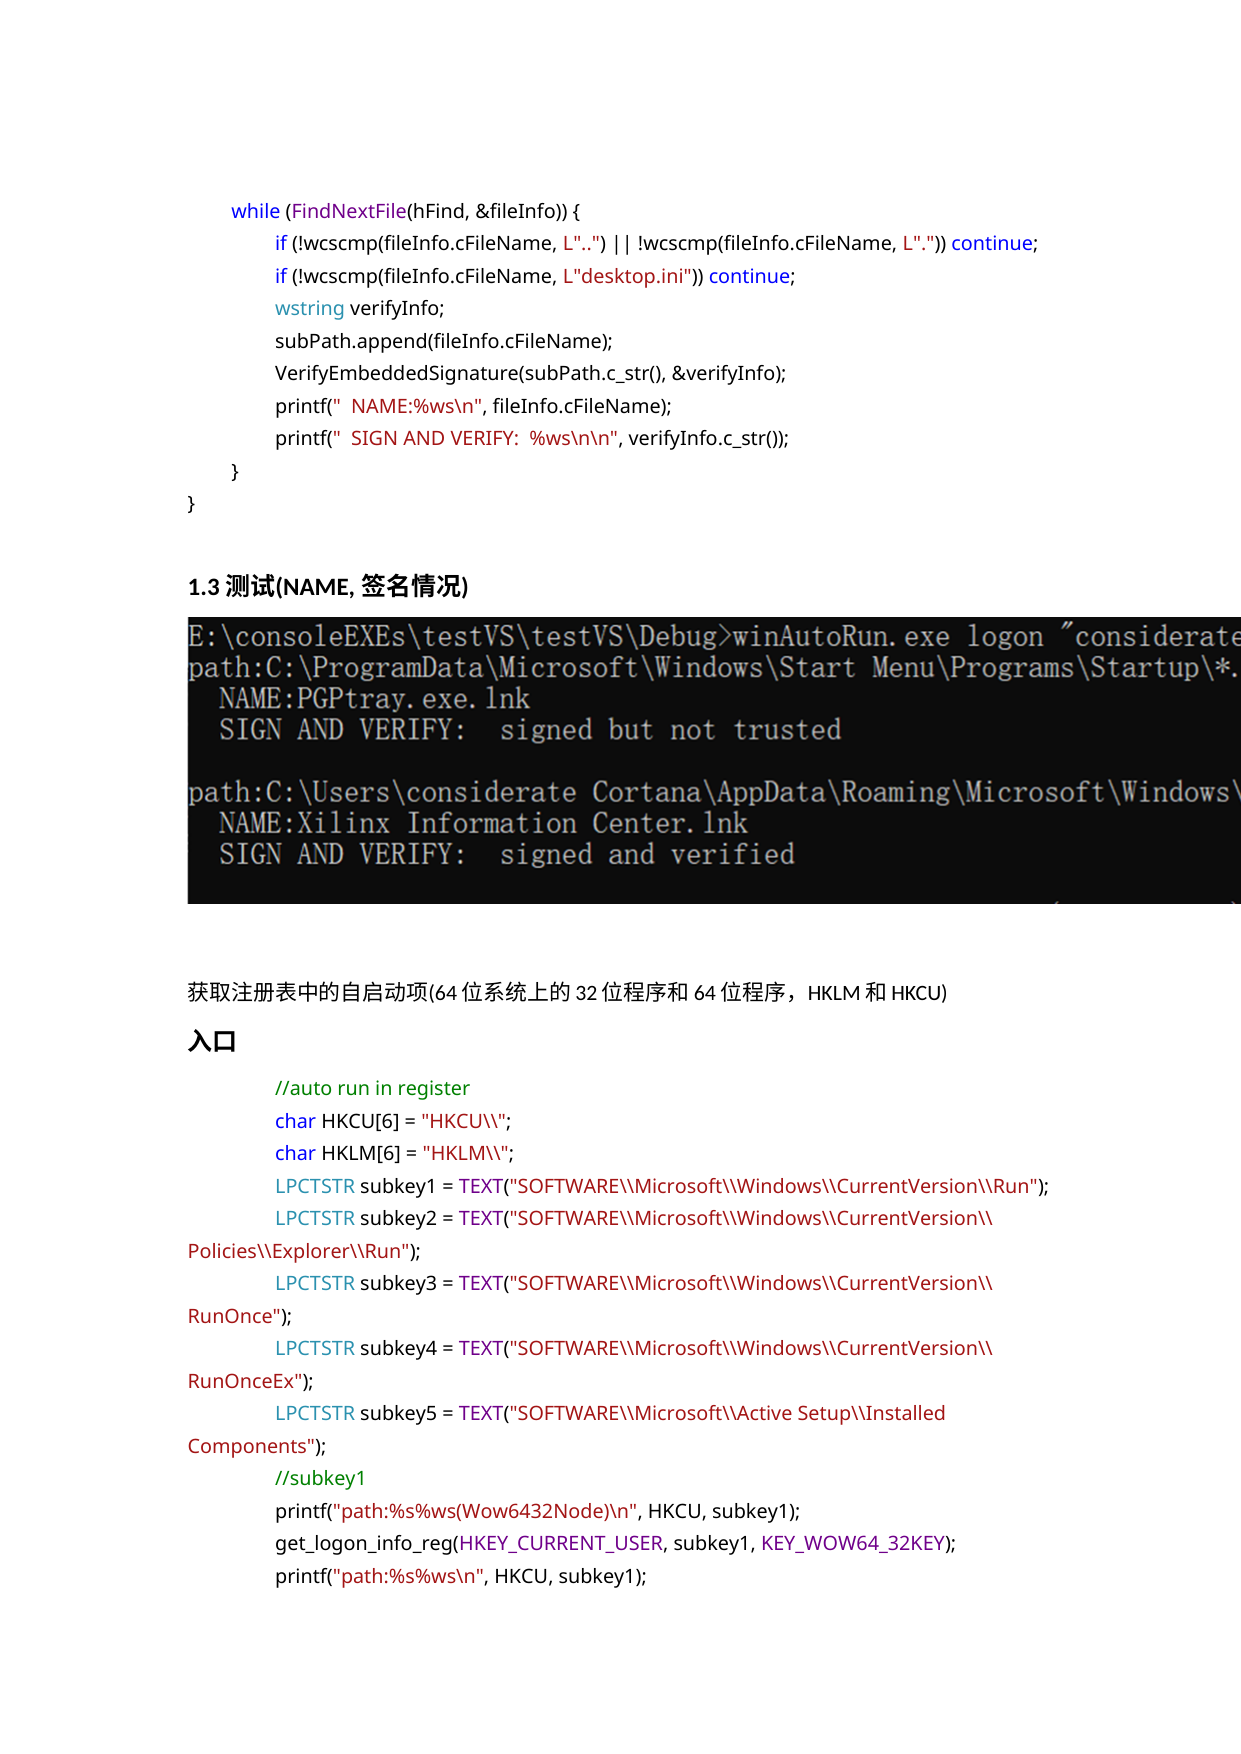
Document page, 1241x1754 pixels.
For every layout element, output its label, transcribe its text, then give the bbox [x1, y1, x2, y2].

text LPCTSTR subkey1 = TEXT("SOFTWARE\\Microsoft\\Windows\\CurrentVersion\\Run"); [187, 1169, 1053, 1202]
text char HKLM[6] = "HKLM\\"; [187, 1137, 1053, 1169]
text char HKCU[6] = "HKCU\\"; [187, 1104, 1053, 1137]
text printf(" SIGN AND VERIFY: %ws\n\n", verifyInfo.c_str()); [187, 422, 1053, 454]
text printf("path:%s%ws(Wow6432Node)\n", HKCU, subkey1); [187, 1494, 1053, 1527]
text 1.3 测试(NAME, 签名情况) [187, 552, 1053, 617]
text printf("path:%s%ws\n", HKCU, subkey1); [187, 1559, 1053, 1592]
text wstring verifyInfo; [187, 292, 1053, 324]
text VerifyEmbeddedSignature(subPath.c_str(), &verifyInfo); [187, 357, 1053, 389]
text 获取注册表中的自启动项(64位系统上的32位程序和64位程序，HKLM和HKCU) [187, 974, 1053, 1007]
text LPCTSTR subkey2 = TEXT("SOFTWARE\\Microsoft\\Windows\\CurrentVersion\\Policies\\Explorer\\Run"); [187, 1202, 1053, 1267]
text printf(" NAME:%ws\n", fileInfo.cFileName); [187, 389, 1053, 422]
text //subkey1 [187, 1462, 1053, 1494]
text LPCTSTR subkey4 = TEXT("SOFTWARE\\Microsoft\\Windows\\CurrentVersion\\RunOnceEx"); [187, 1332, 1053, 1397]
text subPath.append(fileInfo.cFileName); [187, 324, 1053, 357]
text 入口 [187, 1007, 1053, 1072]
text LPCTSTR subkey3 = TEXT("SOFTWARE\\Microsoft\\Windows\\CurrentVersion\\RunOnce"); [187, 1267, 1053, 1332]
text LPCTSTR subkey5 = TEXT("SOFTWARE\\Microsoft\\Active Setup\\Installed Components"); [187, 1397, 1053, 1462]
text while (FindNextFile(hFind, &fileInfo)) { [187, 194, 1053, 227]
text if (!wcscmp(fileInfo.cFileName, L"desktop.ini")) continue; [187, 259, 1053, 292]
text //auto run in register [187, 1072, 1053, 1104]
picture [187, 617, 1241, 904]
text get_logon_info_reg(HKEY_CURRENT_USER, subkey1, KEY_WOW64_32KEY); [187, 1527, 1053, 1559]
text } [187, 487, 1053, 519]
text } [187, 454, 1053, 487]
text if (!wcscmp(fileInfo.cFileName, L"..") || !wcscmp(fileInfo.cFileName, L".")) continue; [187, 227, 1053, 259]
